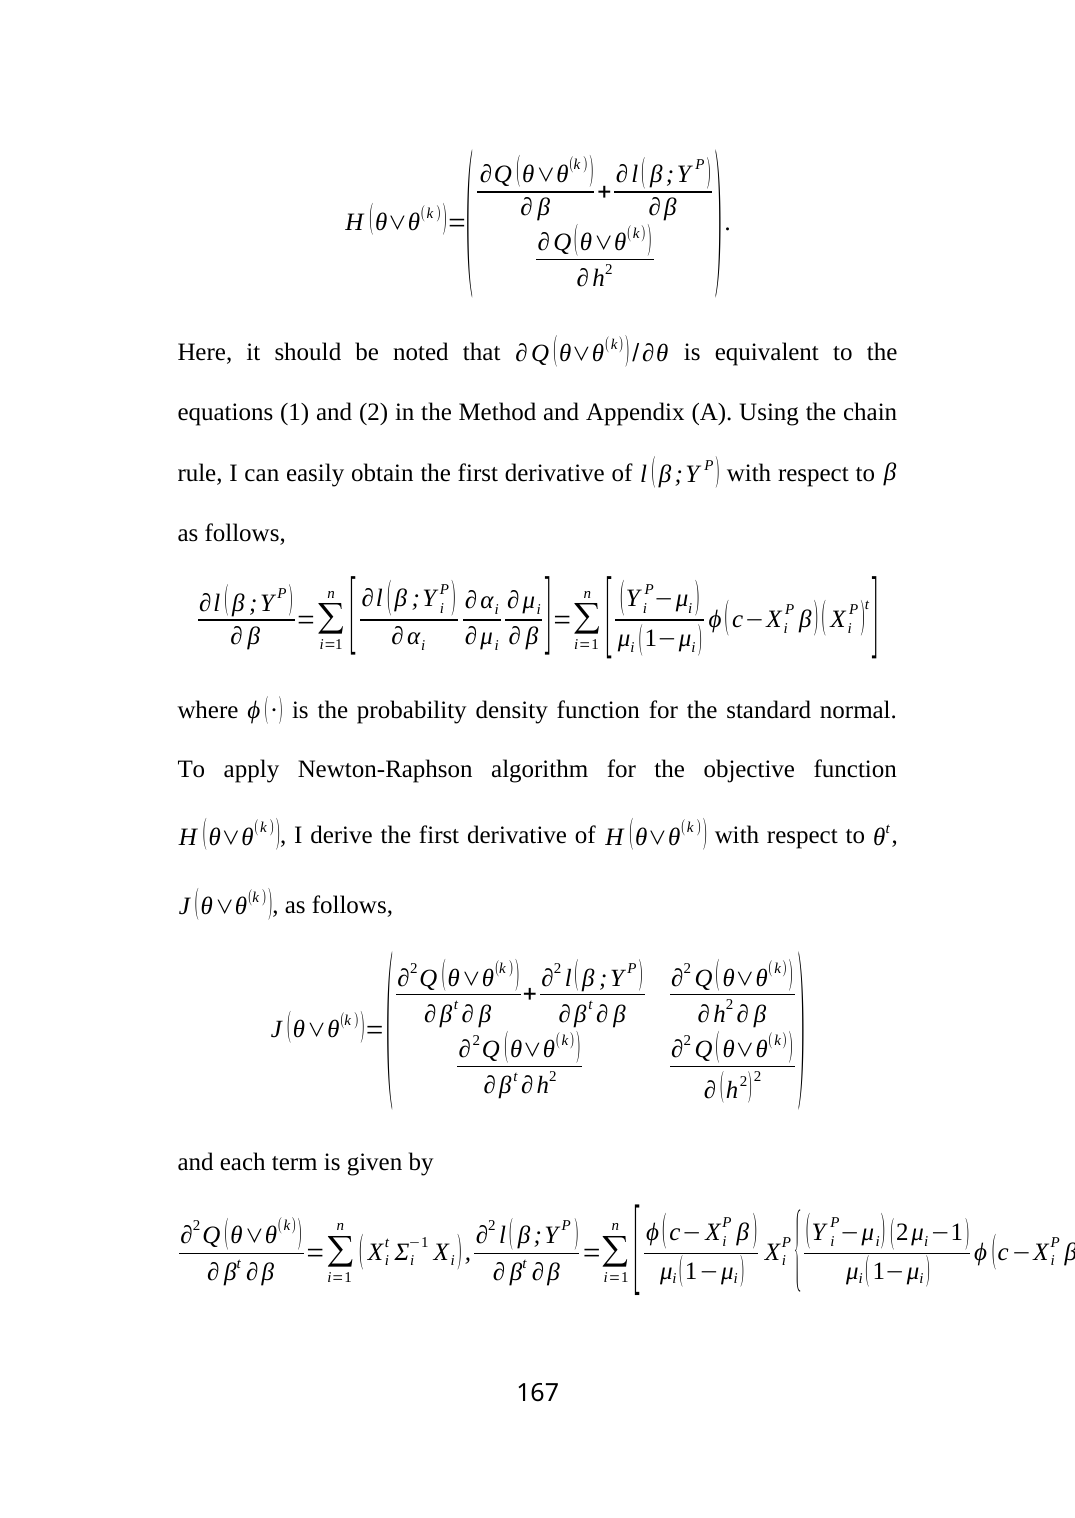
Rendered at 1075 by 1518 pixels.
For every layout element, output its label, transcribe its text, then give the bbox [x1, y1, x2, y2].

text and each term is given by [177, 1147, 898, 1175]
text Here, it should be noted that is equivalent to the equations (1) and (2) in the Method and Appendix (A). Using the chain rule, I can easily obtain the first derivative of with respect to as follows, [177, 334, 898, 547]
text where is the probability density function for the standard normal. To apply Newton-Raphson algorithm for the objective function , I derive the first derivative of with respect to , , as follows, [177, 694, 898, 921]
